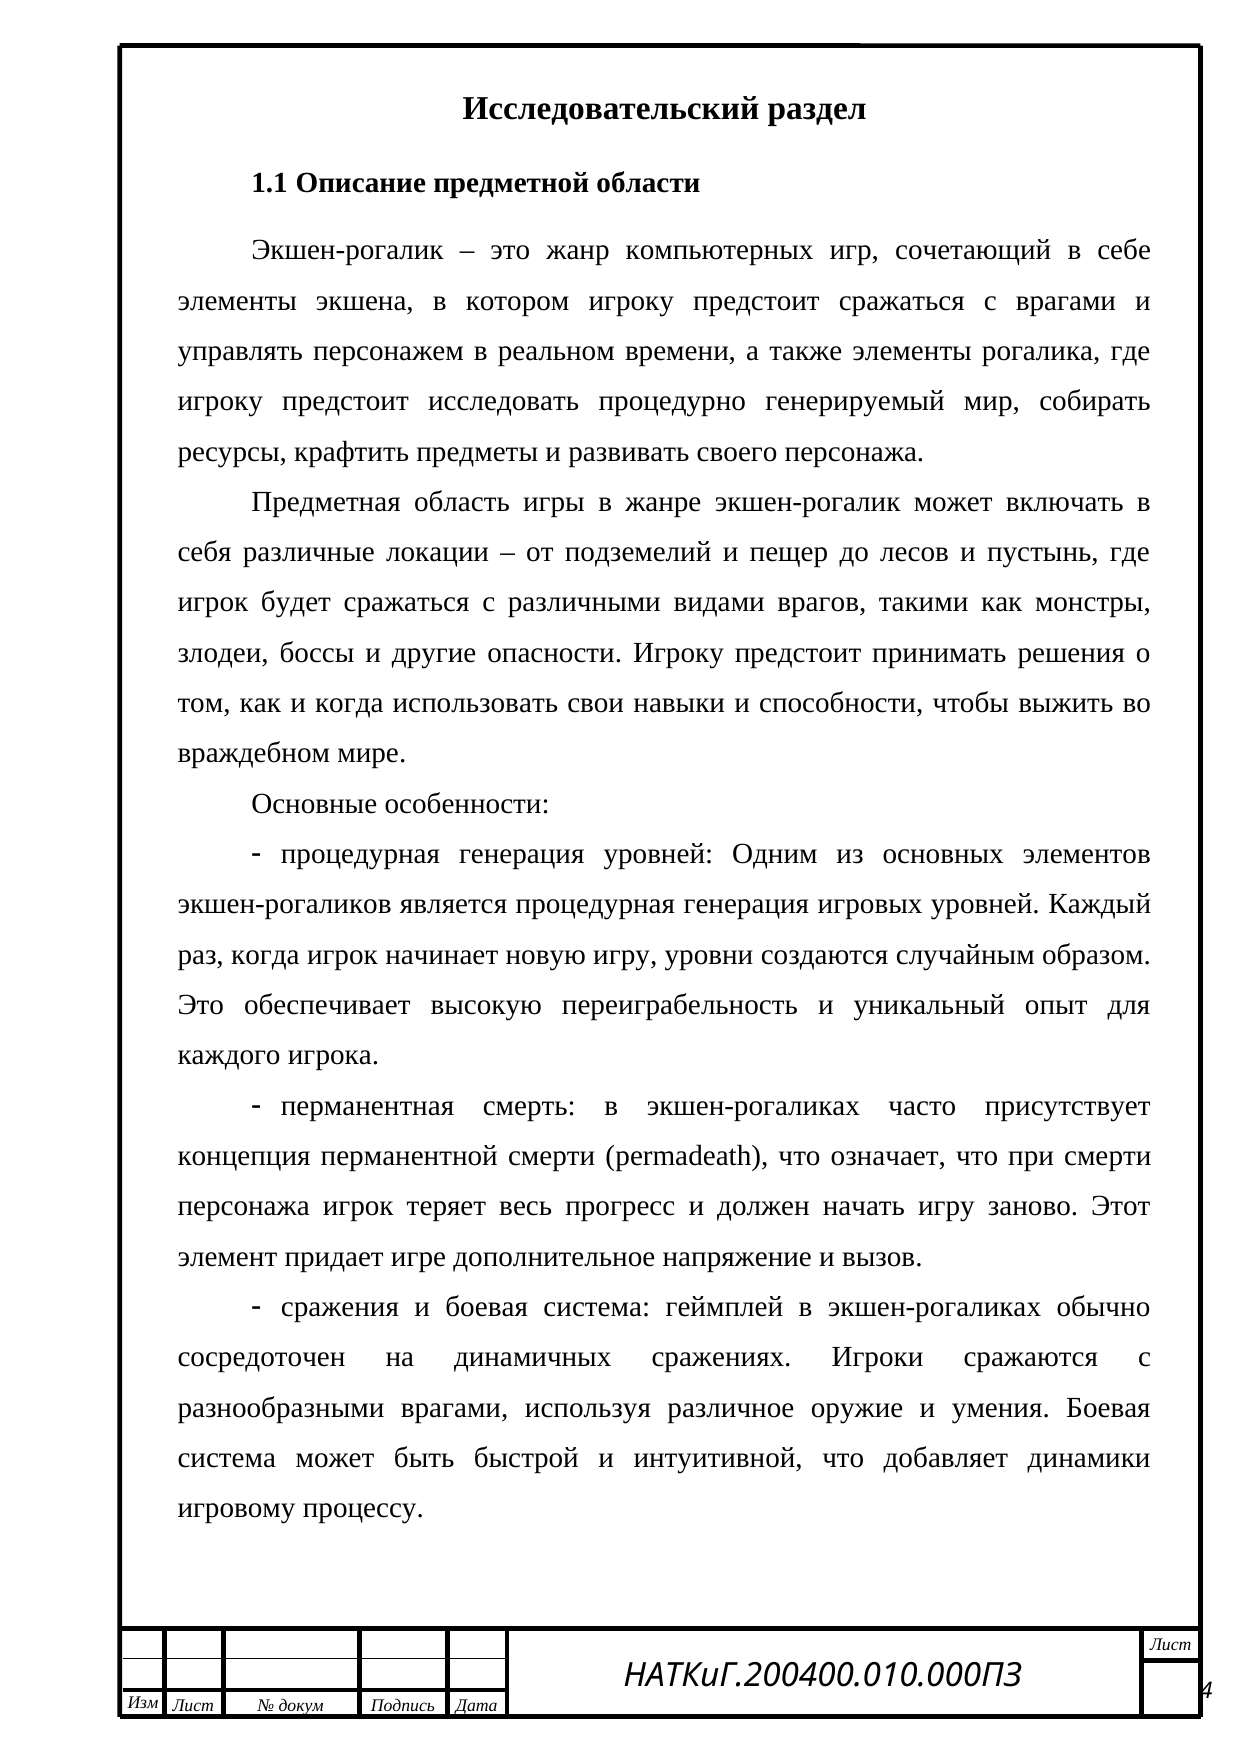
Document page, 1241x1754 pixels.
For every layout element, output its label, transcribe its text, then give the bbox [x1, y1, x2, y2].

list процедурная генерация уровней: Одним из основных элементов экшен-рогаликов является процедурная генерация игровых уровней. Каждый раз, когда игрок начинает новую игру, уровни создаются случайным образом. Это обеспечивает высокую переиграбельность и уникальный опыт для каждого игрока. [177, 836, 1152, 1071]
subtitle Исследовательский раздел [177, 89, 1152, 127]
list перманентная смерть: в экшен-рогаликах часто присутствует концепция перманентной смерти (permadeath), что означает, что при смерти персонажа игрок теряет весь прогресс и должен начать игру заново. Этот элемент придает игре дополнительное напряжение и вызов. [177, 1088, 1152, 1272]
list сражения и боевая система: геймплей в экшен-рогаликах обычно сосредоточен на динамичных сражениях. Игроки сражаются с разнообразными врагами, используя различное оружие и умения. Боевая система может быть быстрой и интуитивной, что добавляет динамики игровому процессу. [177, 1289, 1152, 1524]
text Экшен-рогалик – это жанр компьютерных игр, сочетающий в себе элементы экшена, в котором игроку предстоит сражаться с врагами и управлять персонажем в реальном времени, а также элементы рогалика, где игроку предстоит исследовать процедурно генерируемый мир, собирать ресурсы, крафтить предметы и развивать своего персонажа. [177, 232, 1152, 467]
subtitle Описание предметной области [251, 165, 1152, 199]
text Предметная область игры в жанре экшен-рогалик может включать в себя различные локации – от подземелий и пещер до лесов и пустынь, где игрок будет сражаться с различными видами врагов, такими как монстры, злодеи, боссы и другие опасности. Игроку предстоит принимать решения о том, как и когда использовать свои навыки и способности, чтобы выжить во враждебном мире. [177, 484, 1152, 769]
text Основные особенности: [177, 786, 1152, 819]
